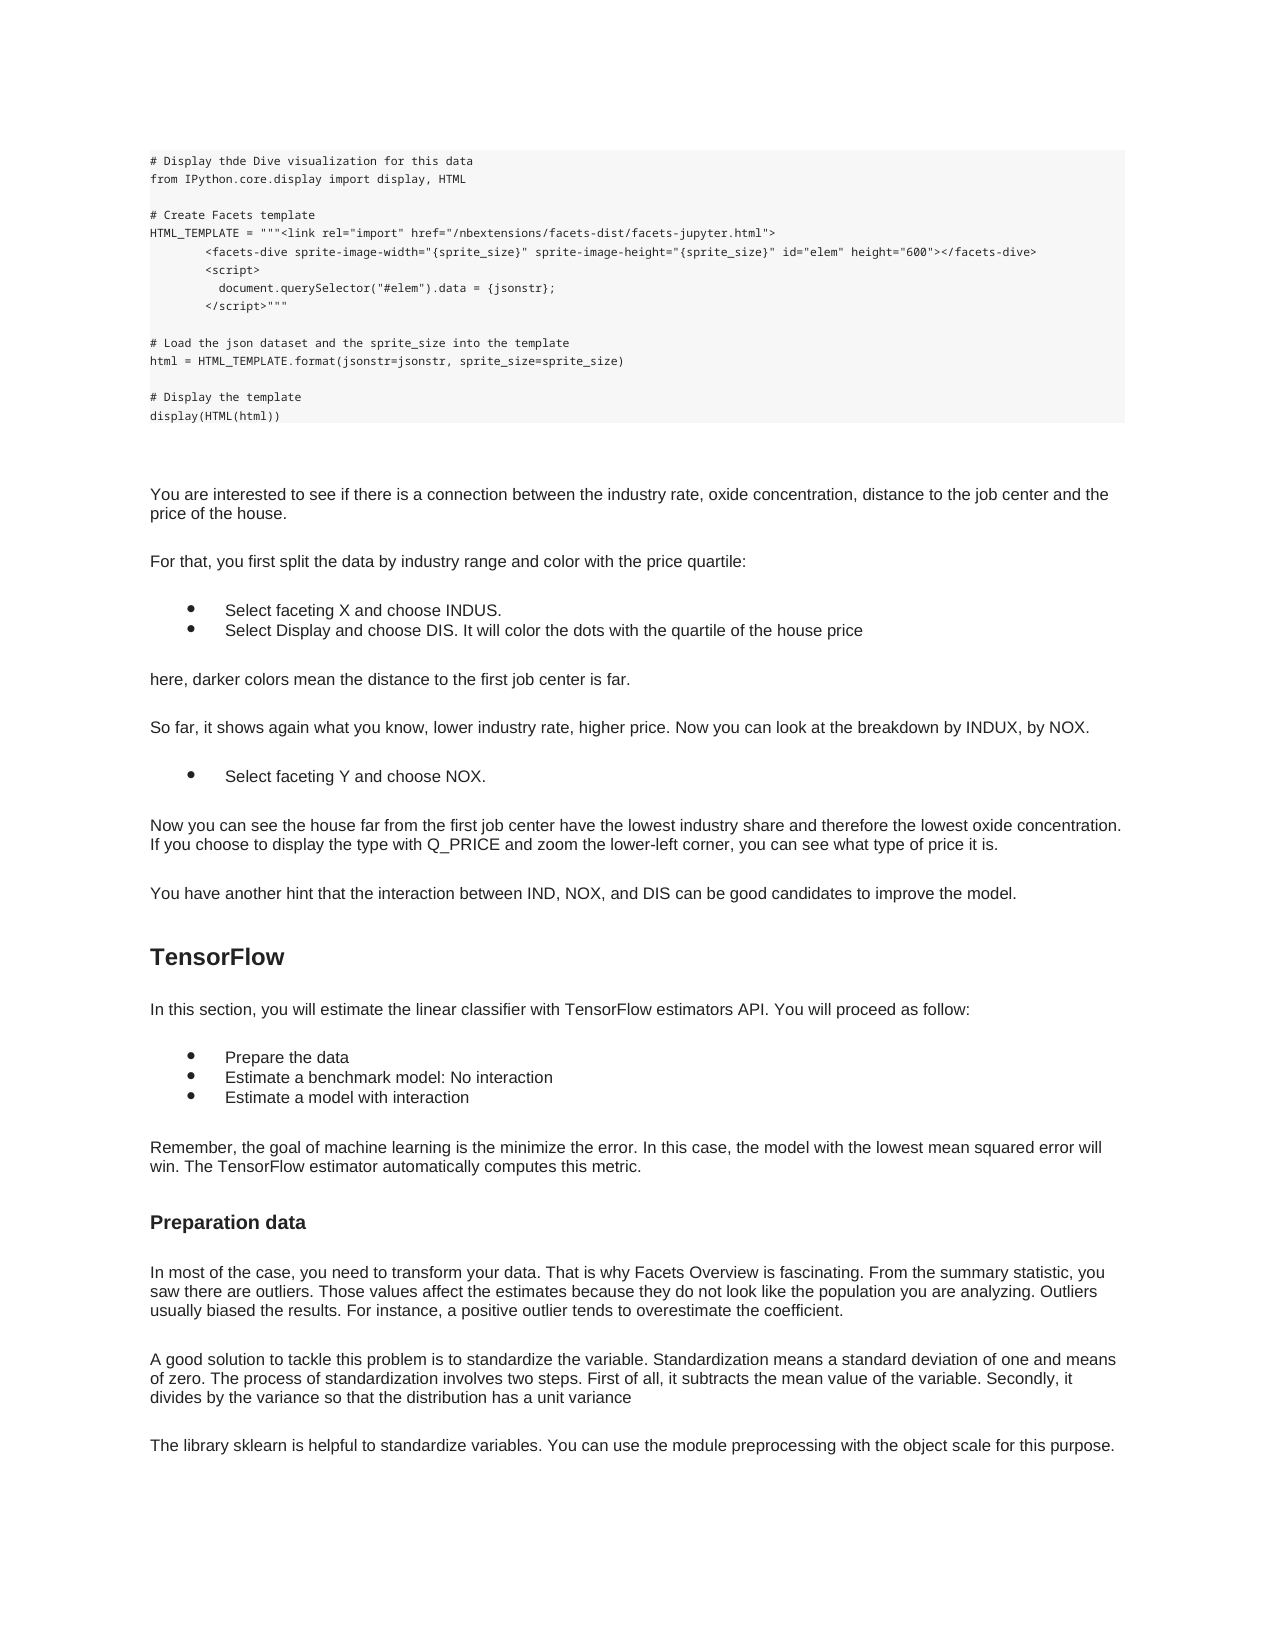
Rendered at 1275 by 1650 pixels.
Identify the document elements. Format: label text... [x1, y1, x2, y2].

list Select faceting Y and choose NOX. [187, 767, 1125, 787]
text So far, it shows again what you know, lower industry rate, higher price. Now you can look at the breakdown by INDUX, by NOX. [150, 718, 1125, 737]
list Select faceting X and choose INDUS. [187, 601, 1125, 621]
list Estimate a model with interaction [187, 1088, 1125, 1108]
text In most of the case, you need to transform your data. That is why Facets Overview is fascinating. From the summary statistic, you saw there are outliers. Those values affect the estimates because they do not look like the population you are analyzing. Outliers usually biased the results. For instance, a positive outlier tends to overestimate the coefficient. [150, 1263, 1125, 1320]
text HTML_TEMPLATE = """<link rel="import" href="/nbextensions/facets-dist/facets-jupyter.html"> [150, 223, 1125, 241]
text You are interested to see if there is a connection between the industry rate, oxide concentration, distance to the job center and the price of the house. [150, 485, 1125, 523]
text A good solution to tackle this problem is to standardize the variable. Standardization means a standard deviation of one and means of zero. The process of standardization involves two steps. First of all, it subtracts the mean value of the variable. Secondly, it divides by the variance so that the distribution has a unit variance [150, 1349, 1125, 1407]
text You have another hint that the interaction between IND, NOX, and DIS can be good candidates to improve the model. [150, 883, 1125, 903]
text document.querySelector("#elem").data = {jsonstr}; [150, 278, 1125, 296]
text html = HTML_TEMPLATE.format(jsonstr=jsonstr, sprite_size=sprite_size) [150, 351, 1125, 369]
text </script>""" [150, 296, 1125, 314]
text display(HTML(html)) [150, 405, 1125, 423]
text from IPython.core.display import display, HTML [150, 168, 1125, 186]
list Prepare the data [187, 1048, 1125, 1068]
text # Display the template [150, 387, 1125, 405]
text here, darker colors mean the distance to the first job center is far. [150, 670, 1125, 689]
text In this section, you will estimate the linear classifier with TensorFlow estimators API. You will proceed as follow: [150, 1000, 1125, 1019]
text <script> [150, 259, 1125, 278]
text For that, you first split the data by industry range and color with the price quartile: [150, 552, 1125, 571]
list Select Display and choose DIS. It will color the dots with the quartile of the house price [187, 621, 1125, 641]
text # Load the json dataset and the sprite_size into the template [150, 332, 1125, 351]
text # Create Facets template [150, 205, 1125, 223]
text # Display thde Dive visualization for this data [150, 150, 1125, 168]
text Remember, the goal of machine learning is the minimize the error. In this case, the model with the lowest mean squared error will win. The TensorFlow estimator automatically computes this metric. [150, 1137, 1125, 1176]
subtitle Preparation data [150, 1205, 1125, 1234]
text <facets-dive sprite-image-width="{sprite_size}" sprite-image-height="{sprite_size}" id="elem" height="600"></facets-dive> [150, 241, 1125, 259]
list Estimate a benchmark model: No interaction [187, 1068, 1125, 1088]
text Now you can see the house far from the first job center have the lowest industry share and therefore the lowest oxide concentration. If you choose to display the type with Q_PRICE and zoom the lower-left corner, you can see what type of price it is. [150, 816, 1125, 854]
text The library sklearn is helpful to standardize variables. You can use the module preprocessing with the object scale for this purpose. [150, 1436, 1125, 1455]
subtitle TensorFlow [150, 932, 1125, 971]
